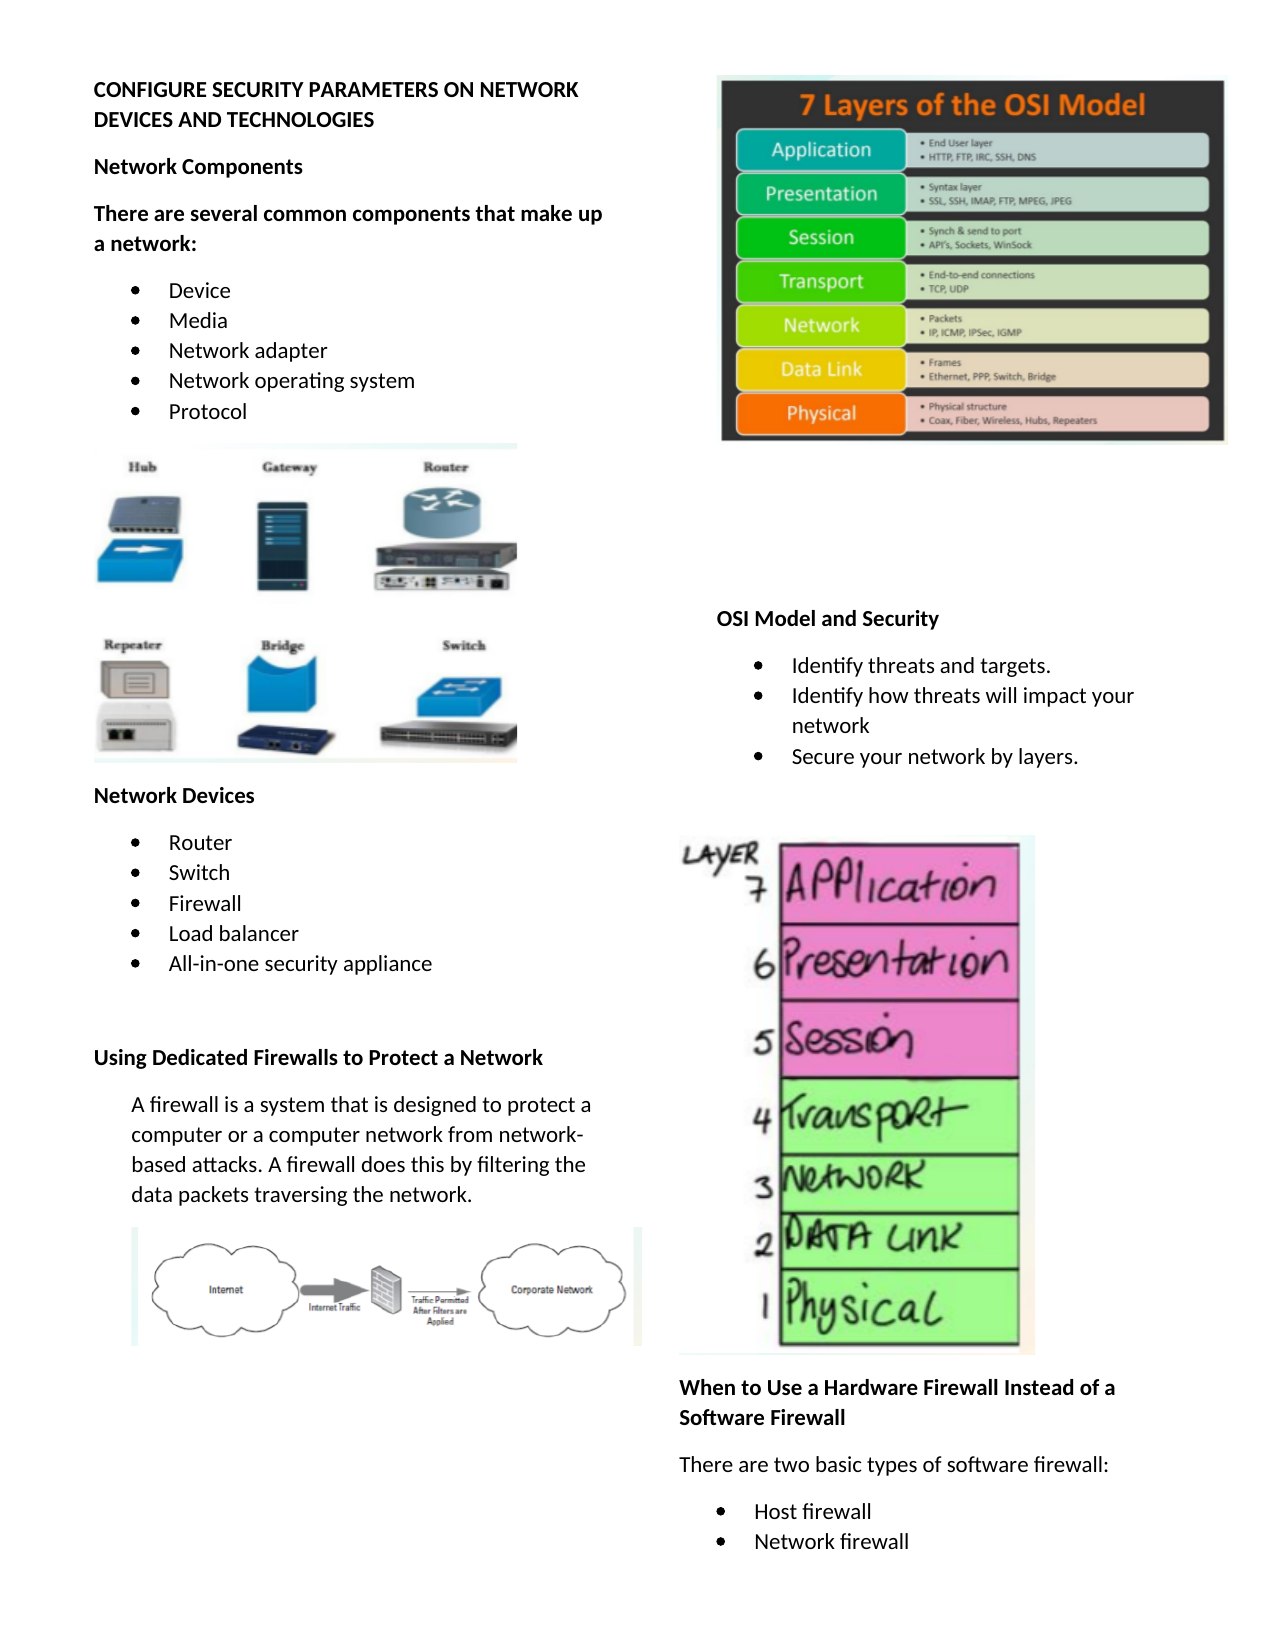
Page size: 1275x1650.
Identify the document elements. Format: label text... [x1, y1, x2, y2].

text Network Devices [94, 781, 605, 809]
list Protocol [131, 397, 605, 425]
list Network operating system [131, 367, 605, 395]
picture [93, 443, 518, 763]
list Device [131, 276, 605, 304]
list Network adapter [131, 336, 605, 364]
text CONFIGURE SECURITY PARAMETERS ON NETWORK DEVICES AND TECHNOLOGIES [94, 75, 605, 133]
text When to Use a Hardware Firewall Instead of a Software Firewall [679, 1373, 1191, 1431]
text A firewall is a system that is designed to protect a computer or a computer network from network-based attacks. A firewall does this by filtering the data packets traversing the network. [131, 1090, 605, 1208]
list Secure your network by layers. [754, 742, 1191, 770]
list Router [131, 828, 605, 856]
text There are two basic types of software firewall: [679, 1450, 1191, 1478]
text Using Dedicated Firewalls to Protect a Network [94, 1043, 605, 1071]
list Switch [131, 858, 605, 886]
picture [716, 75, 1229, 445]
picture [131, 1227, 643, 1346]
list Identify threats and targets. [754, 651, 1191, 679]
list Load balancer [131, 919, 605, 947]
text There are several common components that make up a network: [94, 199, 605, 257]
list Firewall [131, 889, 605, 917]
list Host firewall [717, 1497, 1191, 1525]
picture [679, 835, 1036, 1355]
list Media [131, 306, 605, 334]
list Network firewall [717, 1527, 1191, 1555]
list Identify how threats will impact your network [754, 681, 1191, 739]
text Network Components [94, 152, 605, 180]
text OSI Model and Security [717, 604, 1191, 632]
list All-in-one security appliance [131, 949, 605, 977]
